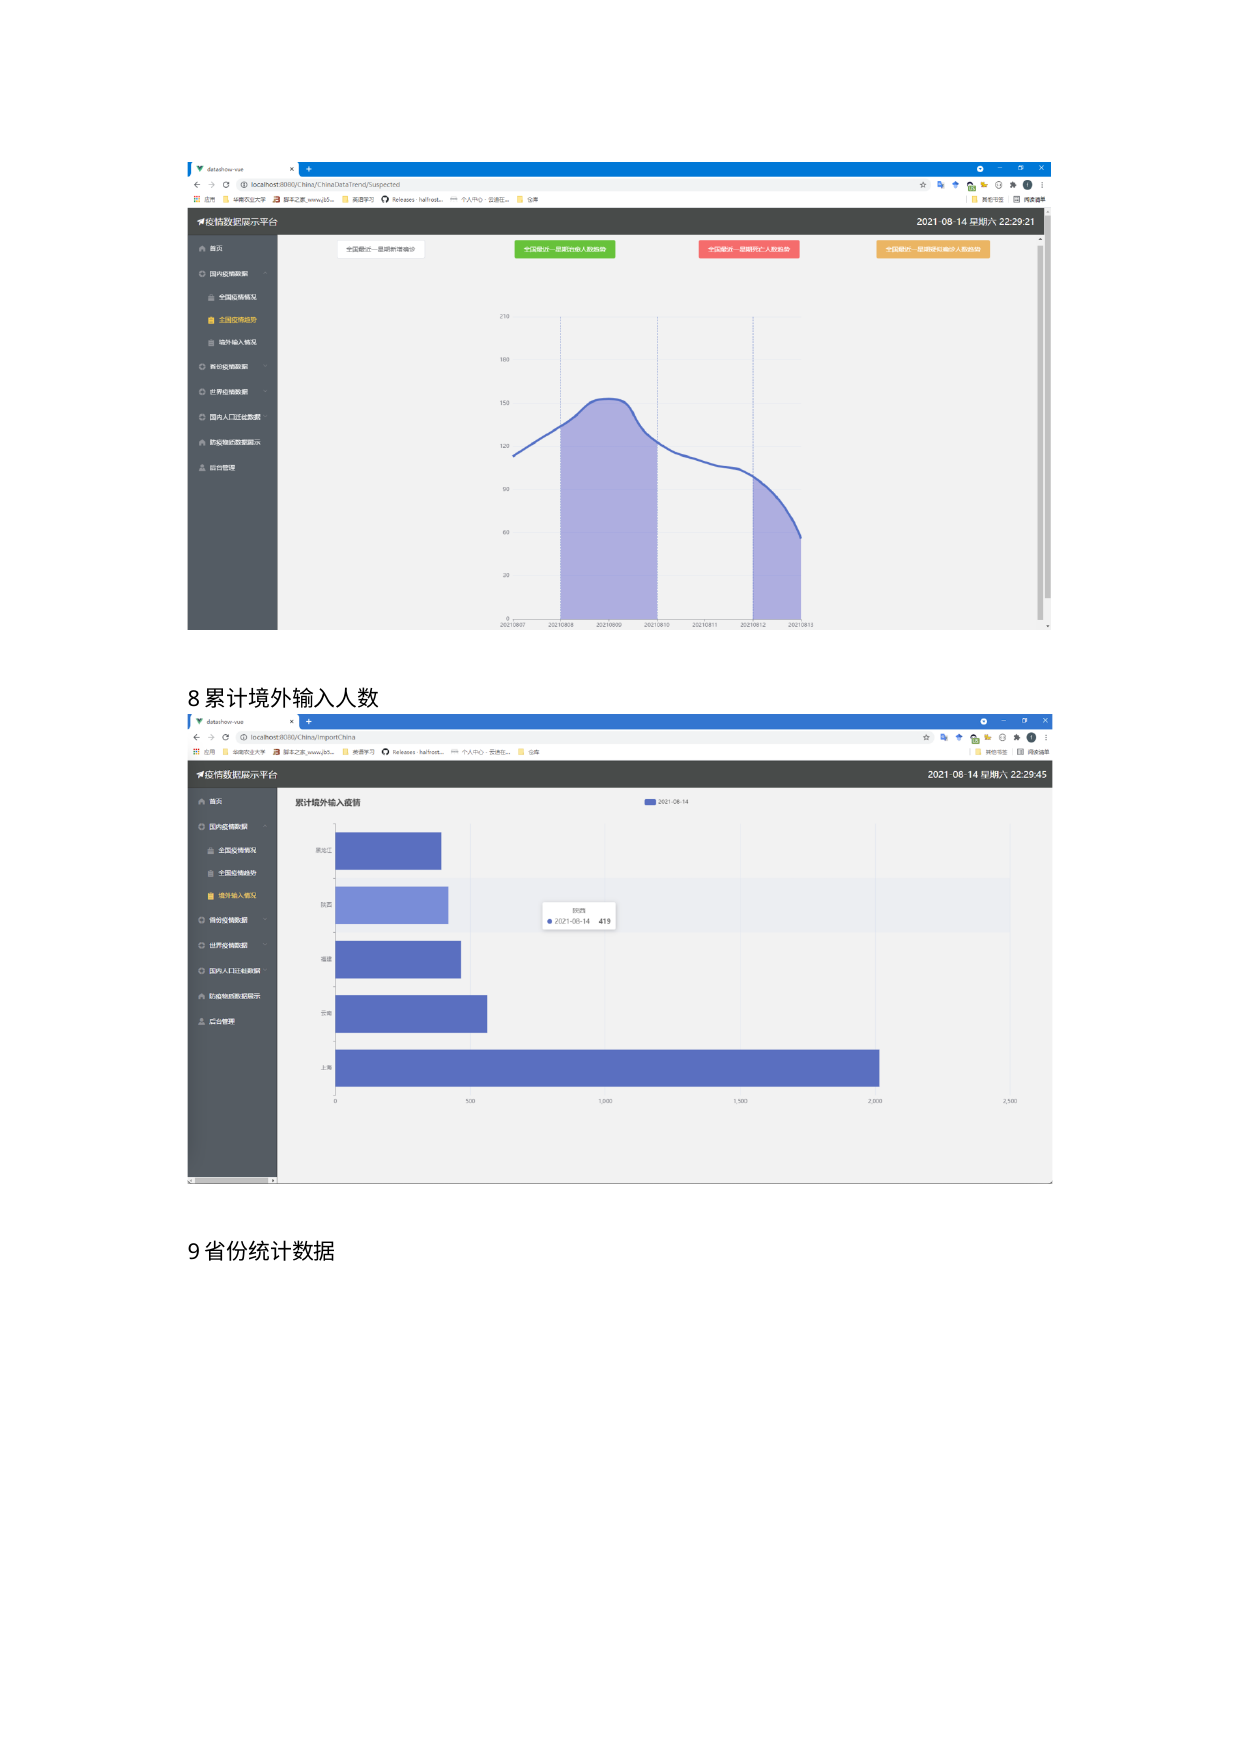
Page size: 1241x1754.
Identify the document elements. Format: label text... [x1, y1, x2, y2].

picture [187, 714, 1053, 1184]
picture [187, 162, 1051, 630]
text 9省份统计数据 [187, 1234, 1053, 1267]
text 8累计境外输入人数 [187, 682, 1053, 714]
